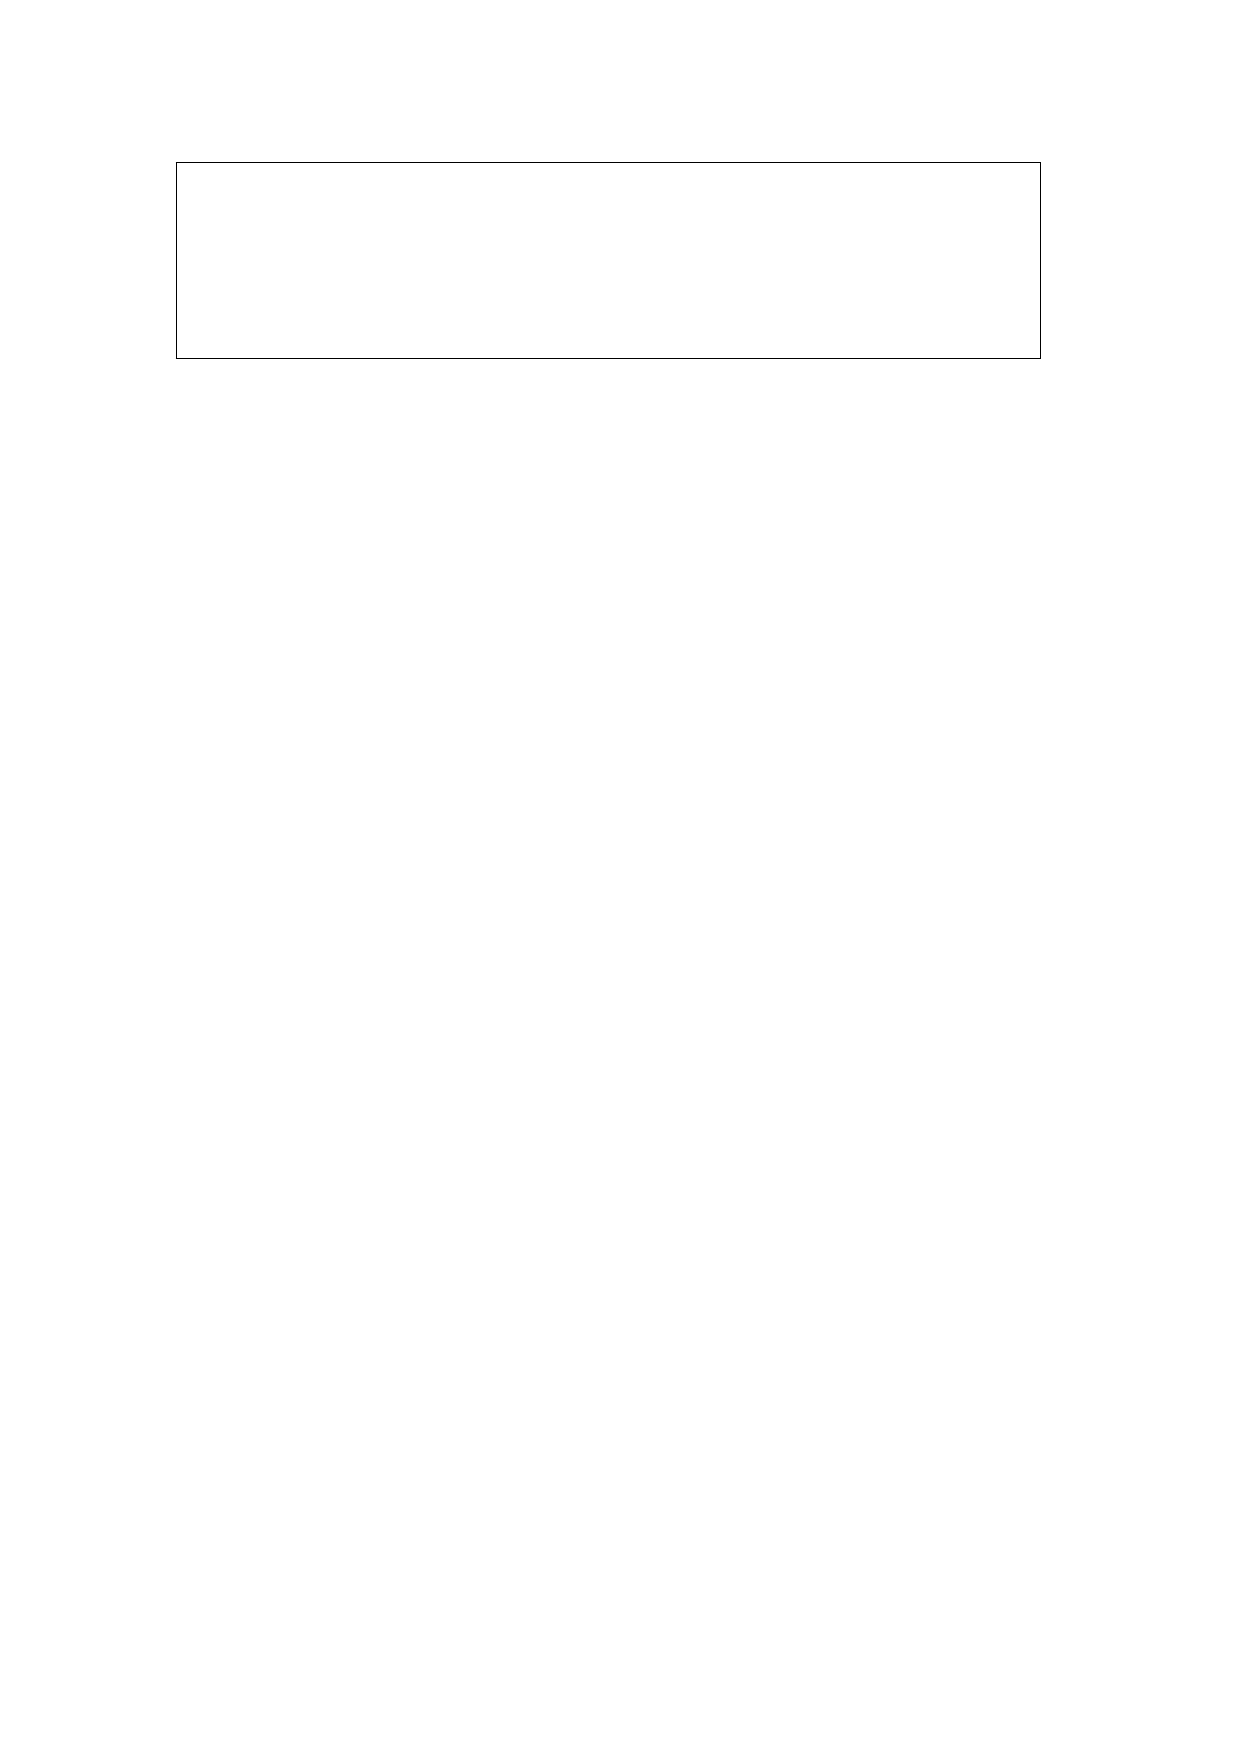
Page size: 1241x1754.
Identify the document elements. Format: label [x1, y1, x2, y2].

table_cell [177, 163, 1040, 358]
